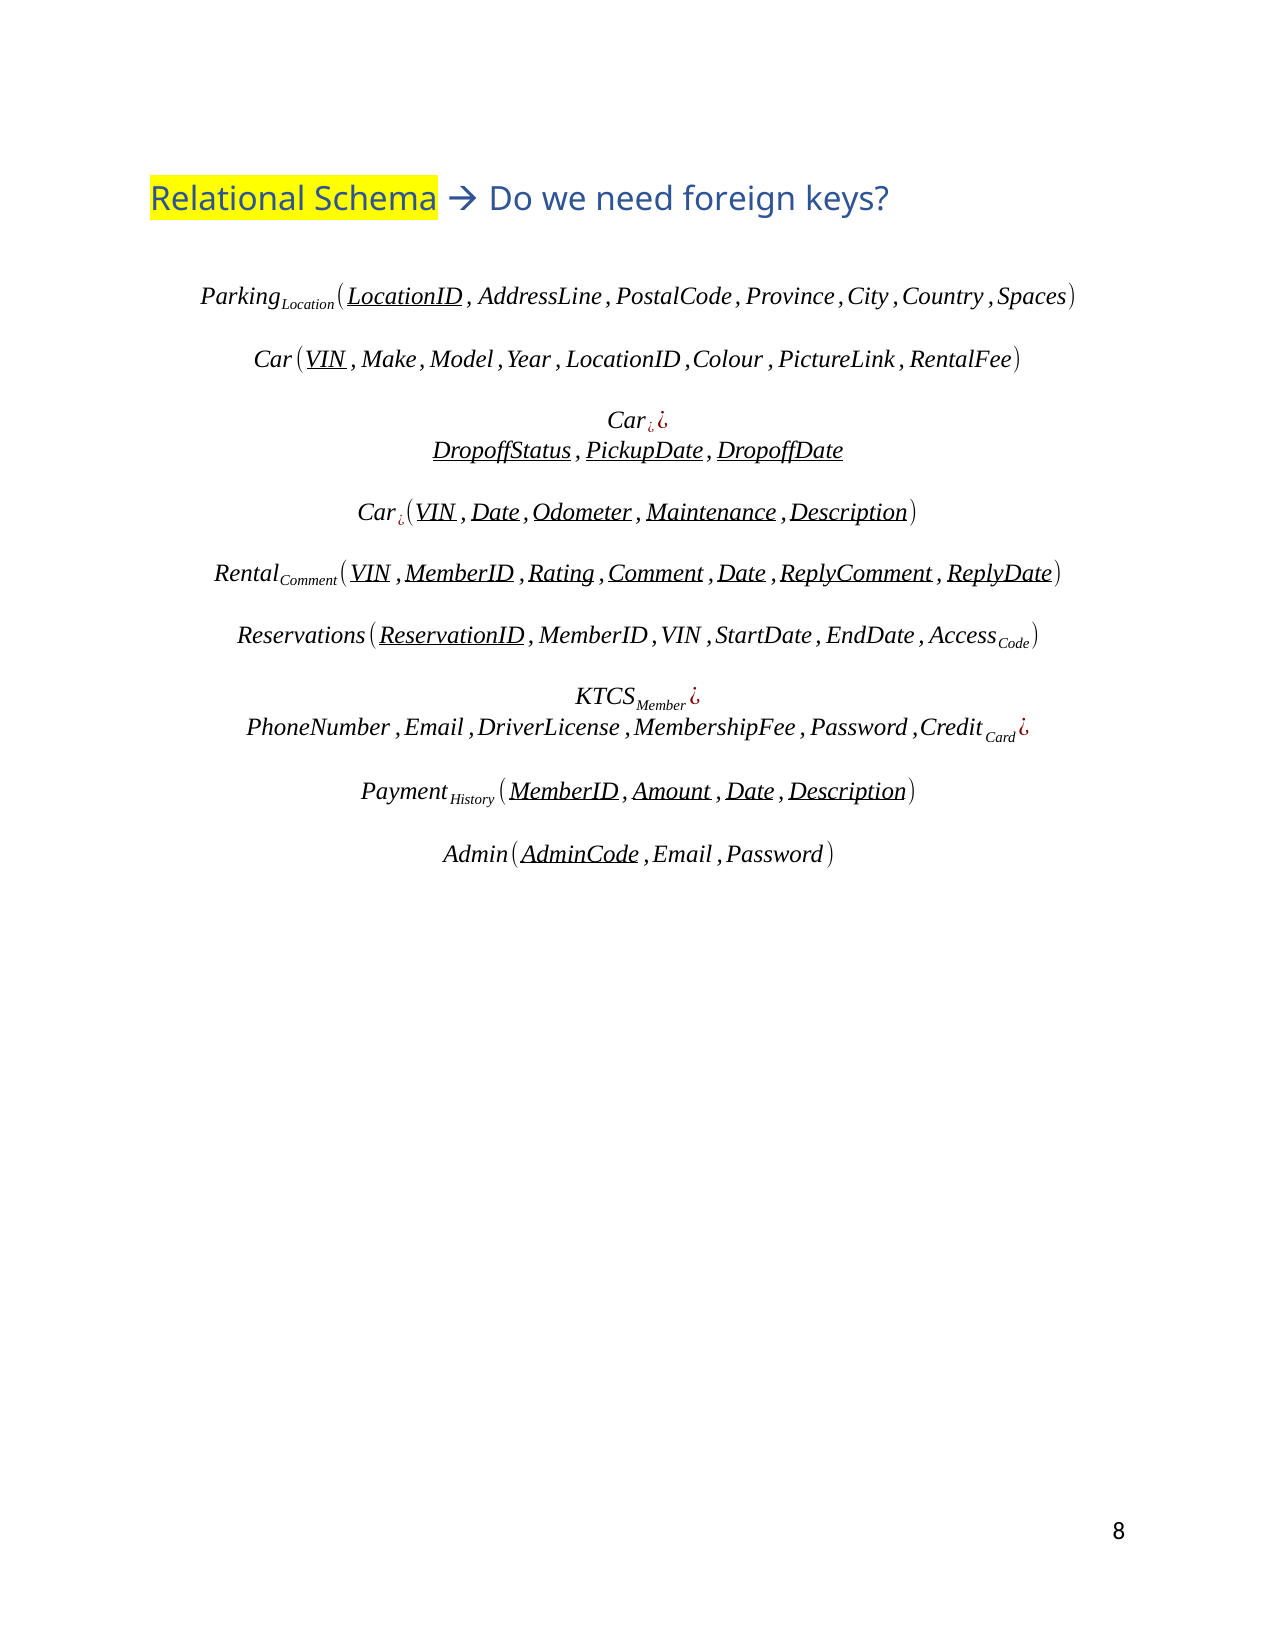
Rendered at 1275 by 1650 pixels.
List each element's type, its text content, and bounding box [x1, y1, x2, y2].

subtitle Relational Schema Do we need foreign keys? [438, 175, 1125, 220]
